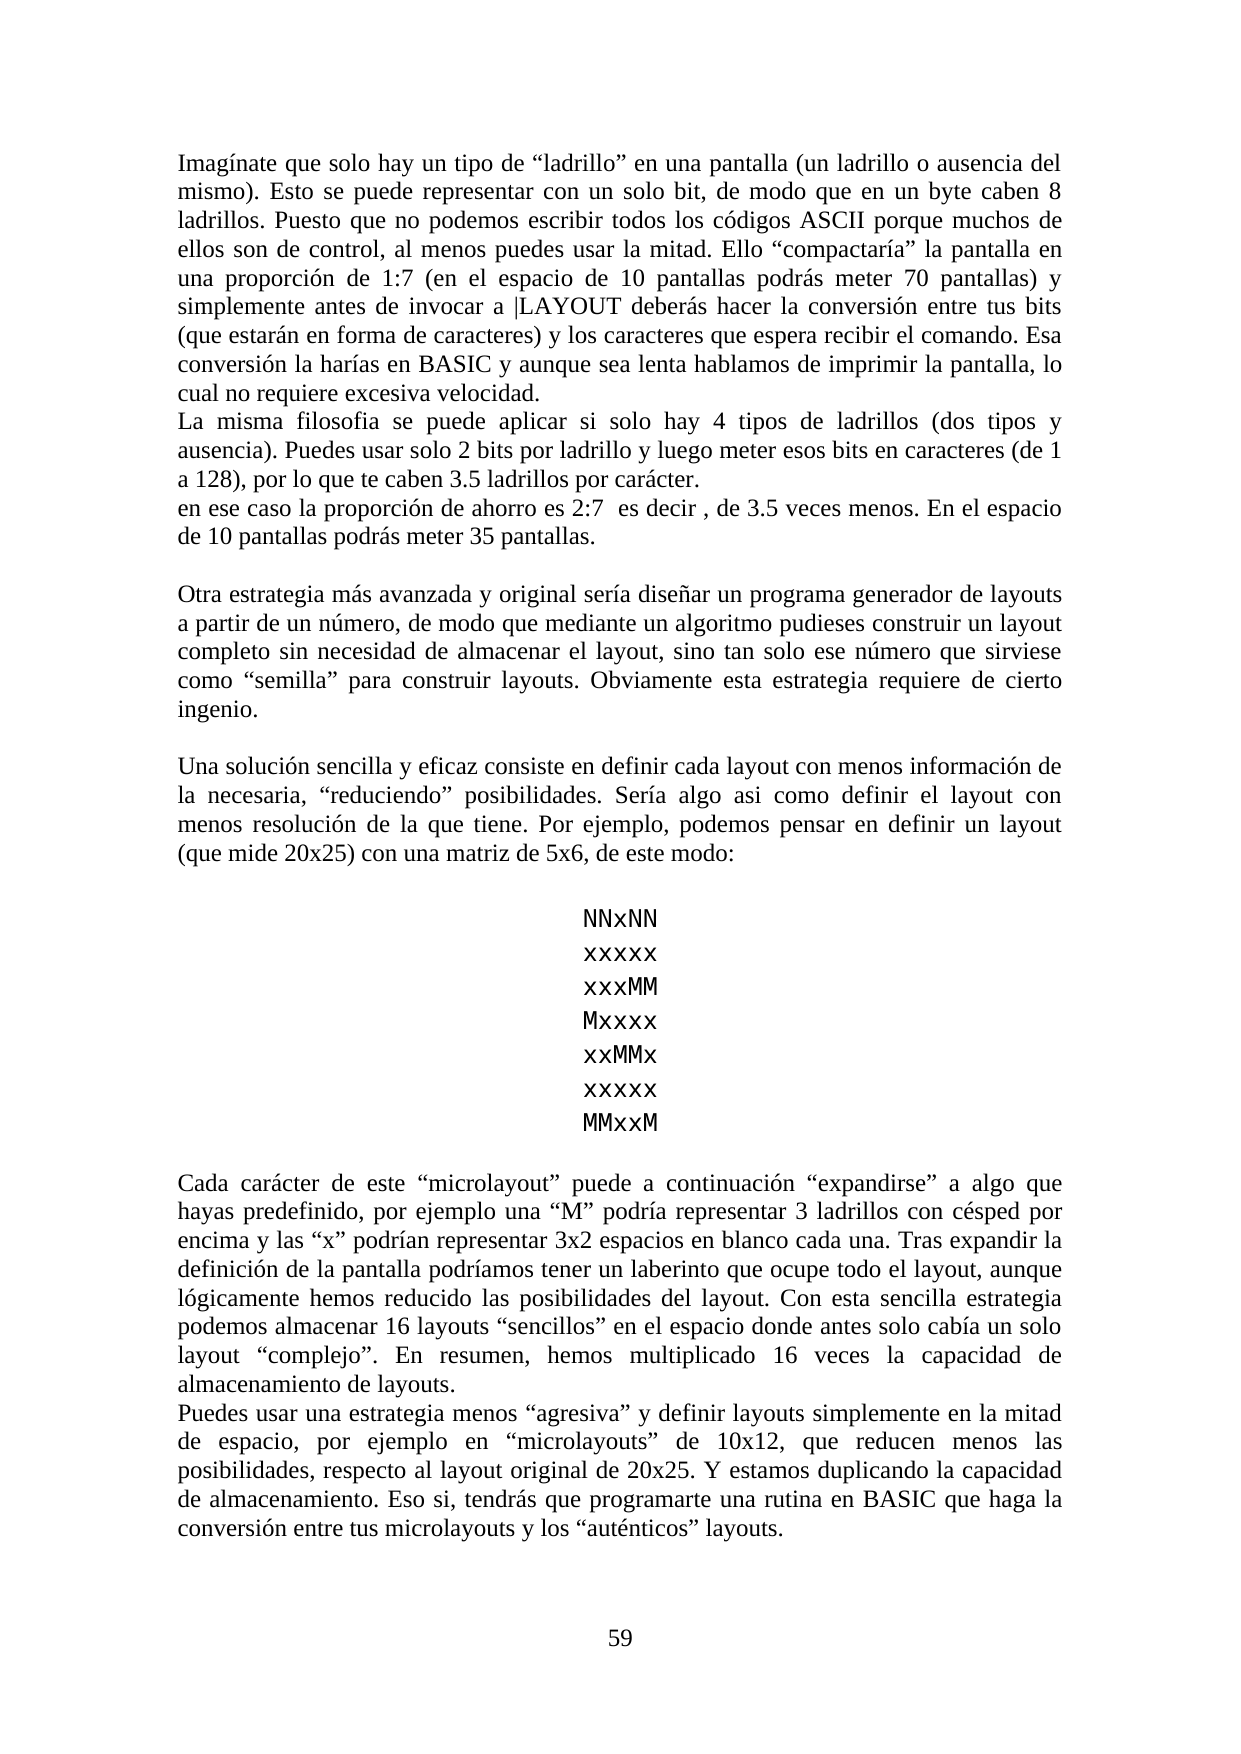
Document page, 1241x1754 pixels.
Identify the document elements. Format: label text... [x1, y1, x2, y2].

text xxMMx [177, 1037, 1063, 1071]
text Otra estrategia más avanzada y original sería diseñar un programa generador de layouts a partir de un número, de modo que mediante un algoritmo pudieses construir un layout completo sin necesidad de almacenar el layout, sino tan solo ese número que sirviese como “semilla” para construir layouts. Obviamente esta estrategia requiere de cierto ingenio. [177, 579, 1063, 723]
text xxxxx [177, 934, 1063, 968]
text NNxNN [177, 900, 1063, 934]
text xxxxx [177, 1071, 1063, 1105]
text Imagínate que solo hay un tipo de “ladrillo” en una pantalla (un ladrillo o ausencia del mismo). Esto se puede representar con un solo bit, de modo que en un byte caben 8 ladrillos. Puesto que no podemos escribir todos los códigos ASCII porque muchos de ellos son de control, al menos puedes usar la mitad. Ello “compactaría” la pantalla en una proporción de 1:7 (en el espacio de 10 pantallas podrás meter 70 pantallas) y simplemente antes de invocar a |LAYOUT deberás hacer la conversión entre tus bits (que estarán en forma de caracteres) y los caracteres que espera recibir el comando. Esa conversión la harías en BASIC y aunque sea lenta hablamos de imprimir la pantalla, lo cual no requiere excesiva velocidad. [177, 148, 1063, 406]
text Mxxxx [177, 1003, 1063, 1037]
text Cada carácter de este “microlayout” puede a continuación “expandirse” a algo que hayas predefinido, por ejemplo una “M” podría representar 3 ladrillos con césped por encima y las “x” podrían representar 3x2 espacios en blanco cada una. Tras expandir la definición de la pantalla podríamos tener un laberinto que ocupe todo el layout, aunque lógicamente hemos reducido las posibilidades del layout. Con esta sencilla estrategia podemos almacenar 16 layouts “sencillos” en el espacio donde antes solo cabía un solo layout “complejo”. En resumen, hemos multiplicado 16 veces la capacidad de almacenamiento de layouts. [177, 1168, 1063, 1398]
text xxxMM [177, 968, 1063, 1003]
text MMxxM [177, 1105, 1063, 1139]
text La misma filosofia se puede aplicar si solo hay 4 tipos de ladrillos (dos tipos y ausencia). Puedes usar solo 2 bits por ladrillo y luego meter esos bits en caracteres (de 1 a 128), por lo que te caben 3.5 ladrillos por carácter. [177, 406, 1063, 493]
text en ese caso la proporción de ahorro es 2:7 es decir , de 3.5 veces menos. En el espacio de 10 pantallas podrás meter 35 pantallas. [177, 493, 1063, 550]
text Puedes usar una estrategia menos “agresiva” y definir layouts simplemente en la mitad de espacio, por ejemplo en “microlayouts” de 10x12, que reducen menos las posibilidades, respecto al layout original de 20x25. Y estamos duplicando la capacidad de almacenamiento. Eso si, tendrás que programarte una rutina en BASIC que haga la conversión entre tus microlayouts y los “auténticos” layouts. [177, 1398, 1063, 1541]
text Una solución sencilla y eficaz consiste en definir cada layout con menos información de la necesaria, “reduciendo” posibilidades. Sería algo asi como definir el layout con menos resolución de la que tiene. Por ejemplo, podemos pensar en definir un layout (que mide 20x25) con una matriz de 5x6, de este modo: [177, 751, 1063, 866]
